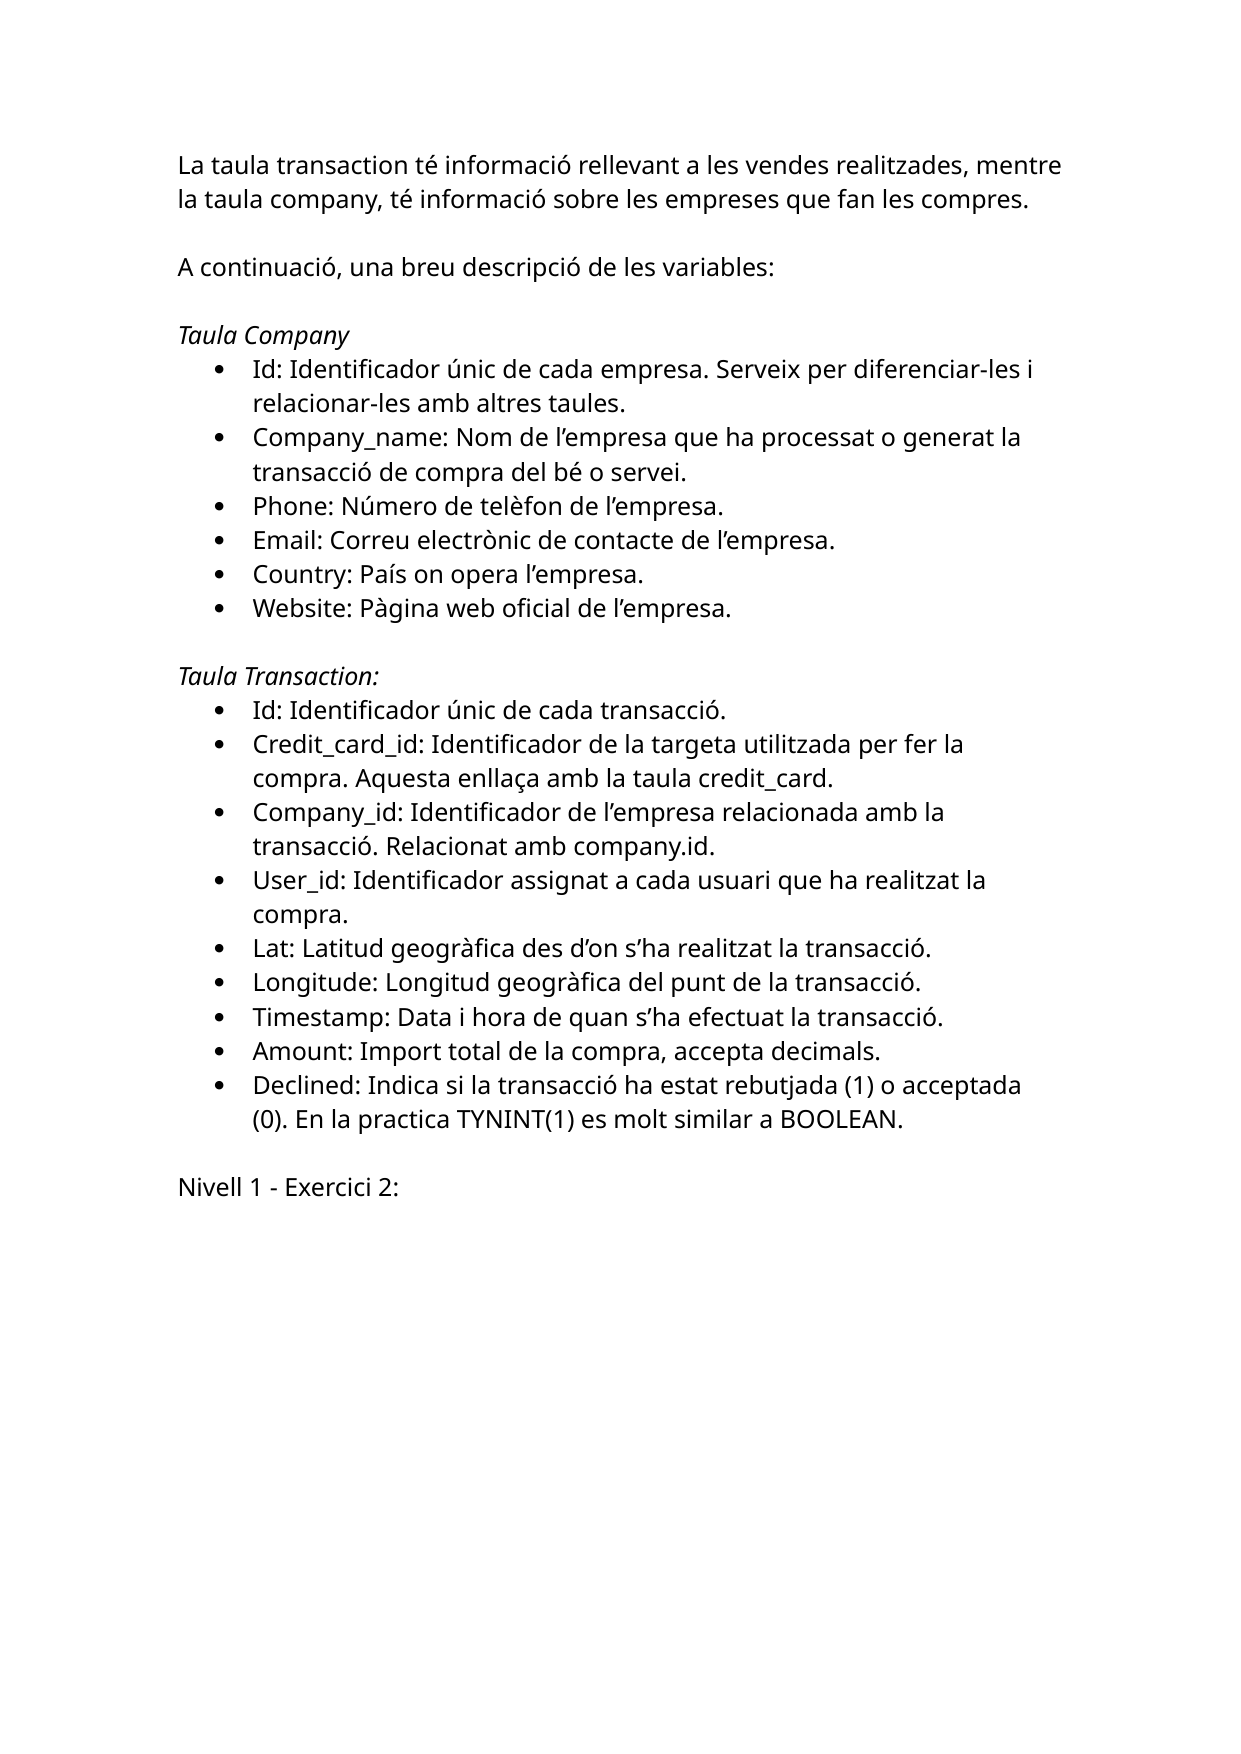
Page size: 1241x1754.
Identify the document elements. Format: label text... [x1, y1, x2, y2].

list Id: Identificador únic de cada transacció. [215, 693, 1063, 727]
list Phone: Número de telèfon de l’empresa. [215, 488, 1063, 522]
list Declined: Indica si la transacció ha estat rebutjada (1) o acceptada (0). En la practica TYNINT(1) es molt similar a BOOLEAN. [215, 1067, 1063, 1135]
text Taula Transaction: [177, 658, 1063, 693]
list Country: País on opera l’empresa. [215, 556, 1063, 590]
list User_id: Identificador assignat a cada usuari que ha realitzat la compra. [215, 863, 1063, 931]
list Amount: Import total de la compra, accepta decimals. [215, 1033, 1063, 1067]
text Nivell 1 - Exercici 2: [177, 1169, 1063, 1203]
list Credit_card_id: Identificador de la targeta utilitzada per fer la compra. Aquesta enllaça amb la taula credit_card. [215, 727, 1063, 795]
list Company_id: Identificador de l’empresa relacionada amb la transacció. Relacionat amb company.id. [215, 795, 1063, 863]
list Website: Pàgina web oficial de l’empresa. [215, 590, 1063, 624]
list Company_name: Nom de l’empresa que ha processat o generat la transacció de compra del bé o servei. [215, 420, 1063, 488]
text La taula transaction té informació rellevant a les vendes realitzades, mentre la taula company, té informació sobre les empreses que fan les compres. [177, 148, 1063, 216]
list Lat: Latitud geogràfica des d’on s’ha realitzat la transacció. [215, 931, 1063, 965]
text A continuació, una breu descripció de les variables: [177, 250, 1063, 284]
list Timestamp: Data i hora de quan s’ha efectuat la transacció. [215, 999, 1063, 1033]
list Longitude: Longitud geogràfica del punt de la transacció. [215, 965, 1063, 999]
list Email: Correu electrònic de contacte de l’empresa. [215, 522, 1063, 556]
list Id: Identificador únic de cada empresa. Serveix per diferenciar-les i relacionar-les amb altres taules. [215, 352, 1063, 420]
text Taula Company [177, 318, 1063, 352]
